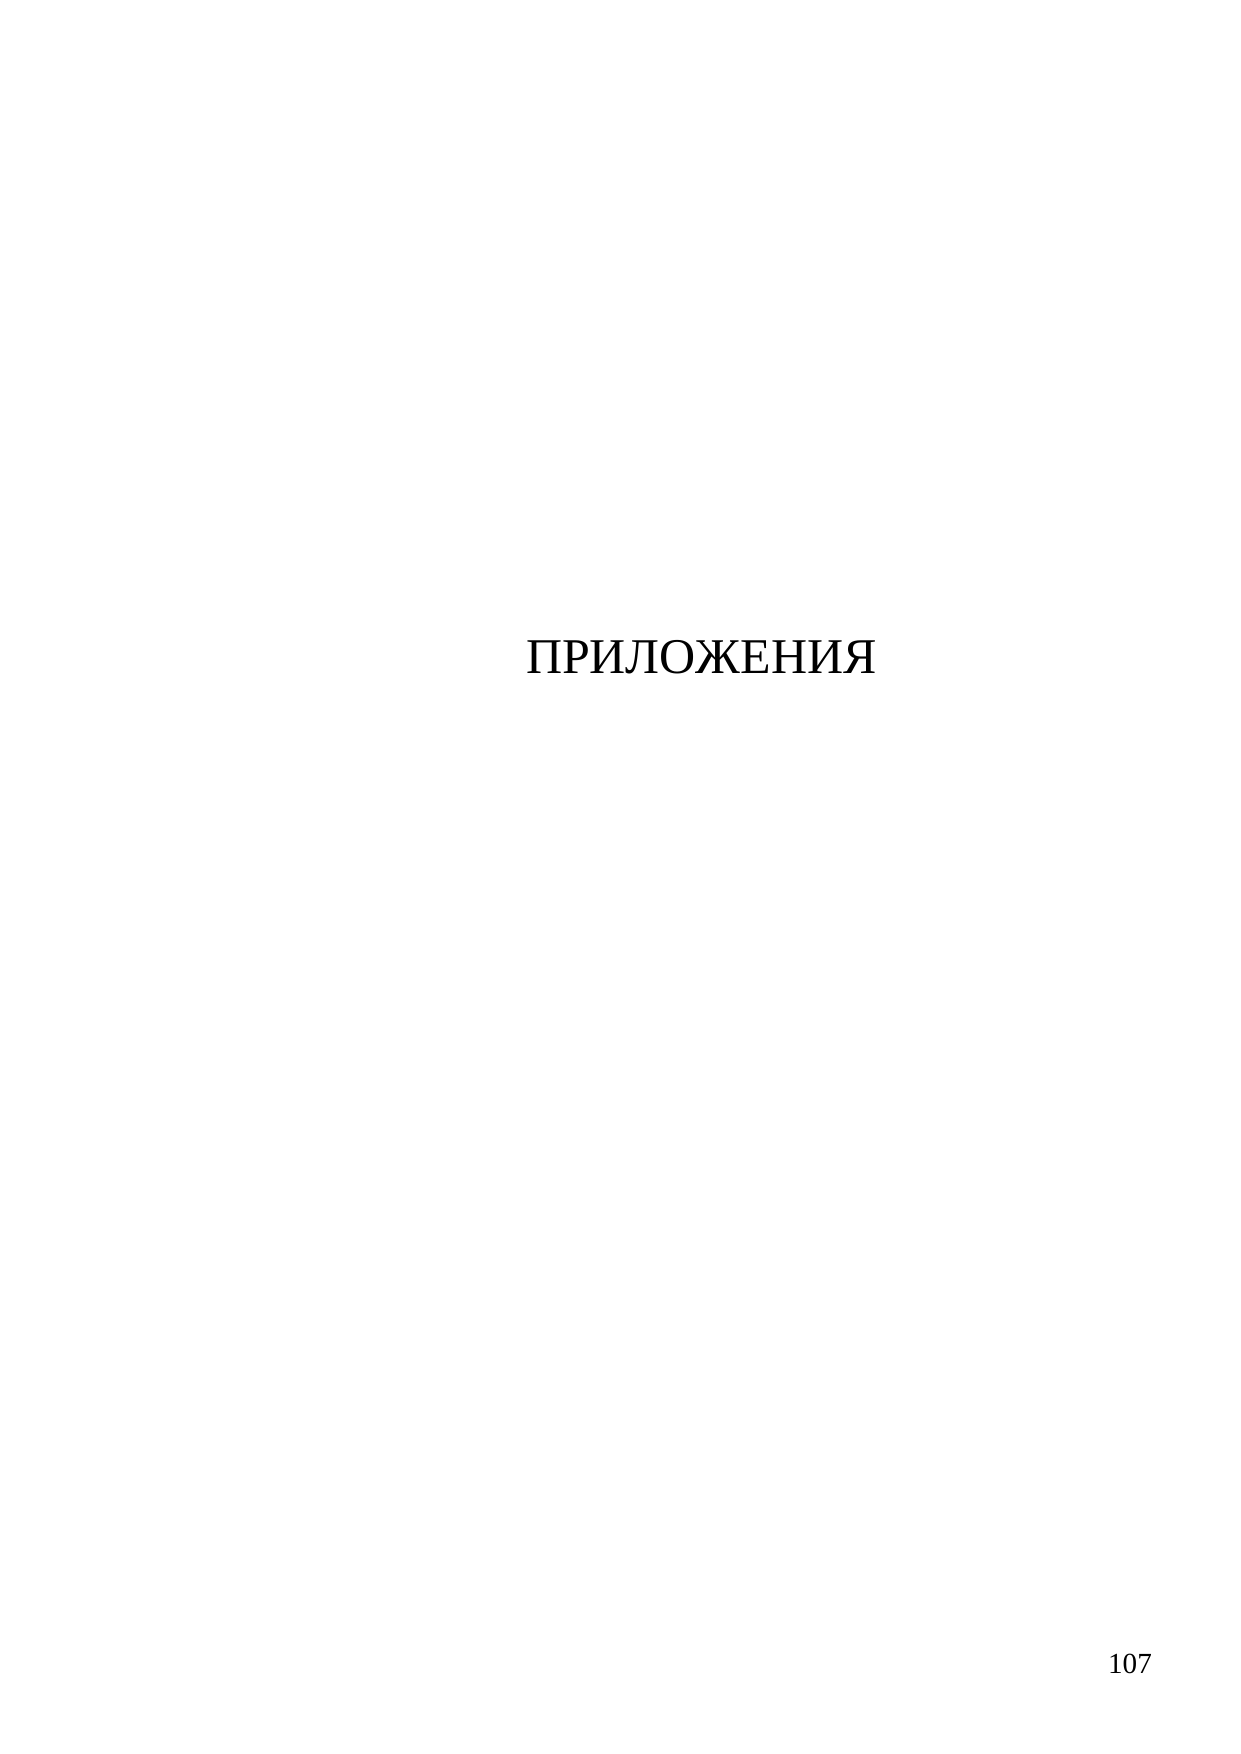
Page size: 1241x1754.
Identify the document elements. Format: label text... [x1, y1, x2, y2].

subtitle ПРИЛОЖЕНИЯ [177, 627, 1152, 685]
